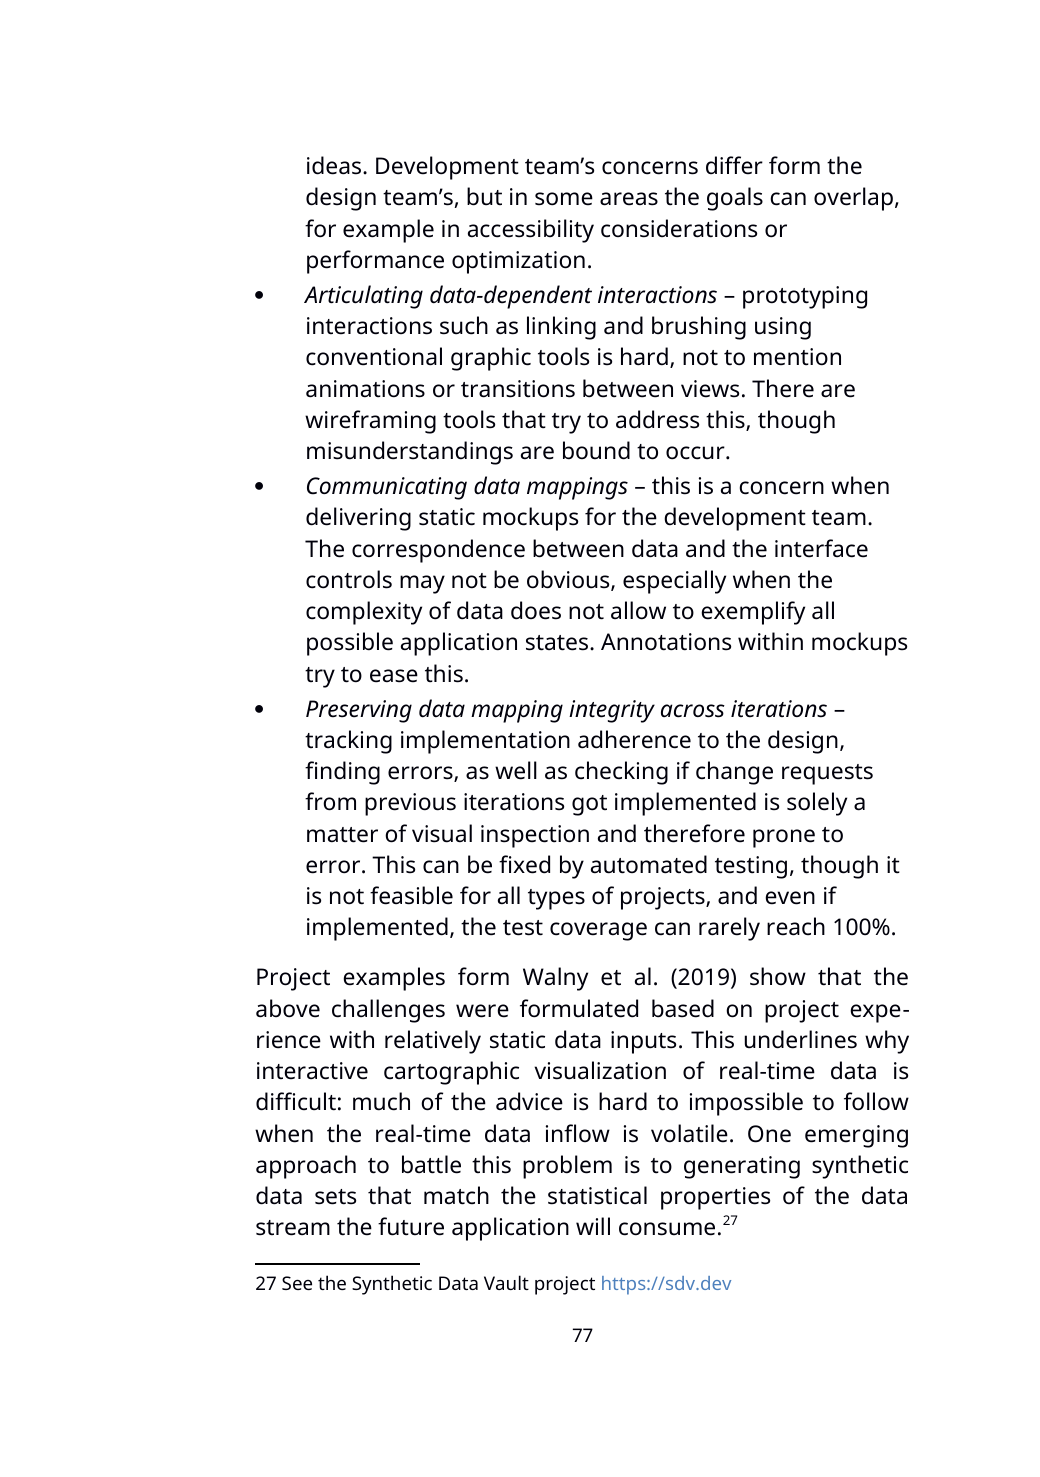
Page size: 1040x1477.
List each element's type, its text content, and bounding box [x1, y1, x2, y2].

list Communicating data mappings – this is a concern when delivering static mockups for the development team. The correspondence between data and the interface controls may not be obvious, especially when the complexity of data does not allow to exemplify all possible application states. Annotations within mockups try to ease this. [255, 470, 910, 689]
list Preserving data mapping integrity across iterations – tracking implementation adherence to the design, finding errors, as well as checking if change requests from previous iterations got implemented is solely a matter of visual inspection and therefore prone to error. This can be fixed by automated testing, though it is not feasible for all types of projects, and even if implemented, the test coverage can rarely reach 100%. [255, 692, 910, 942]
list Articulating data-dependent interactions – prototyping interactions such as linking and brushing using conventional graphic tools is hard, not to mention animations or transitions between views. There are wireframing tools that try to address this, though misunderstandings are bound to occur. [255, 279, 910, 466]
text Project examples form Walny et al. (2019) show that the above challenges were formulated based on project experience with relatively static data inputs. This underlines why interactive cartographic visualization of real-time data is difficult: much of the advice is hard to impossible to follow when the real-time data inflow is volatile. One emerging approach to battle this problem is to generating synthetic data sets that match the statistical properties of the data stream the future application will consume. [255, 961, 910, 1242]
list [255, 150, 910, 275]
